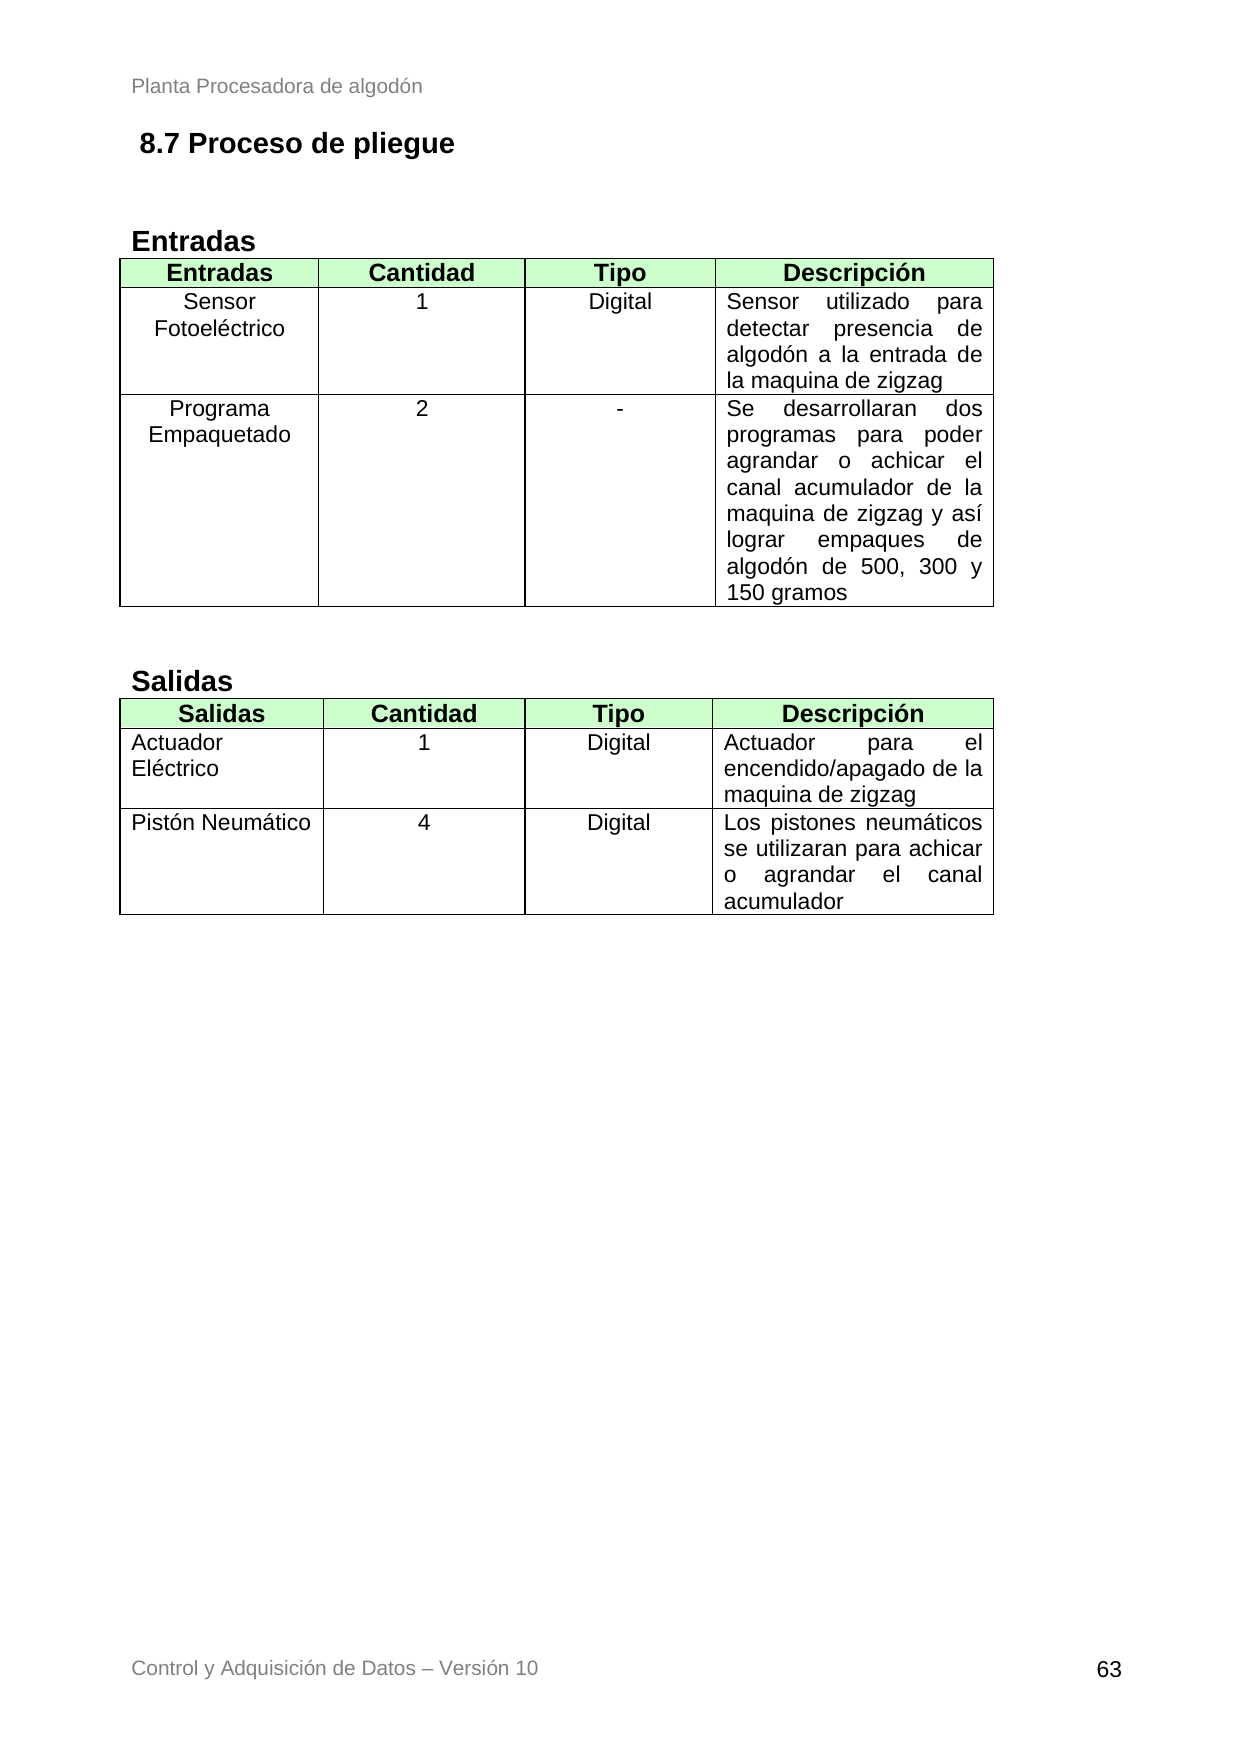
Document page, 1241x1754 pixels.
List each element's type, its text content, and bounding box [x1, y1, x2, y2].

table_header Salidas [121, 699, 323, 727]
table_cell 2 [319, 395, 524, 606]
table_cell Programa Empaquetado [121, 395, 318, 606]
table_cell 1 [324, 729, 524, 807]
table_header Cantidad [319, 259, 524, 287]
table_cell 1 [319, 288, 524, 394]
table_cell Se desarrollaran dos programas para poder agrandar o achicar el canal acumulador de la maquina de zigzag y así lograr empaques de algodón de 500, 300 y 150 gramos [716, 395, 993, 606]
table_header Entradas [121, 259, 318, 287]
table_header Descripción [713, 699, 993, 727]
table_cell Actuador Eléctrico [121, 729, 323, 807]
text Salidas [131, 664, 1122, 698]
table_cell Sensor Fotoeléctrico [121, 288, 318, 394]
table_header Cantidad [324, 699, 524, 727]
table_cell Digital [526, 729, 712, 807]
table_cell - [526, 395, 715, 606]
table_cell Actuador para el encendido/apagado de la maquina de zigzag [713, 729, 993, 807]
table_header Descripción [716, 259, 993, 287]
table_cell Los pistones neumáticos se utilizaran para achicar o agrandar el canal acumulador [713, 809, 993, 914]
table_header Tipo [526, 699, 712, 727]
table_cell Sensor utilizado para detectar presencia de algodón a la entrada de la maquina de zigzag [716, 288, 993, 394]
table_cell Digital [526, 288, 715, 394]
table_cell Pistón Neumático [121, 809, 323, 914]
table_cell Digital [526, 809, 712, 914]
subtitle 8.7 Proceso de pliegue [131, 127, 1122, 160]
table_cell 4 [324, 809, 524, 914]
text Entradas [131, 224, 1122, 257]
table_header Tipo [526, 259, 715, 287]
